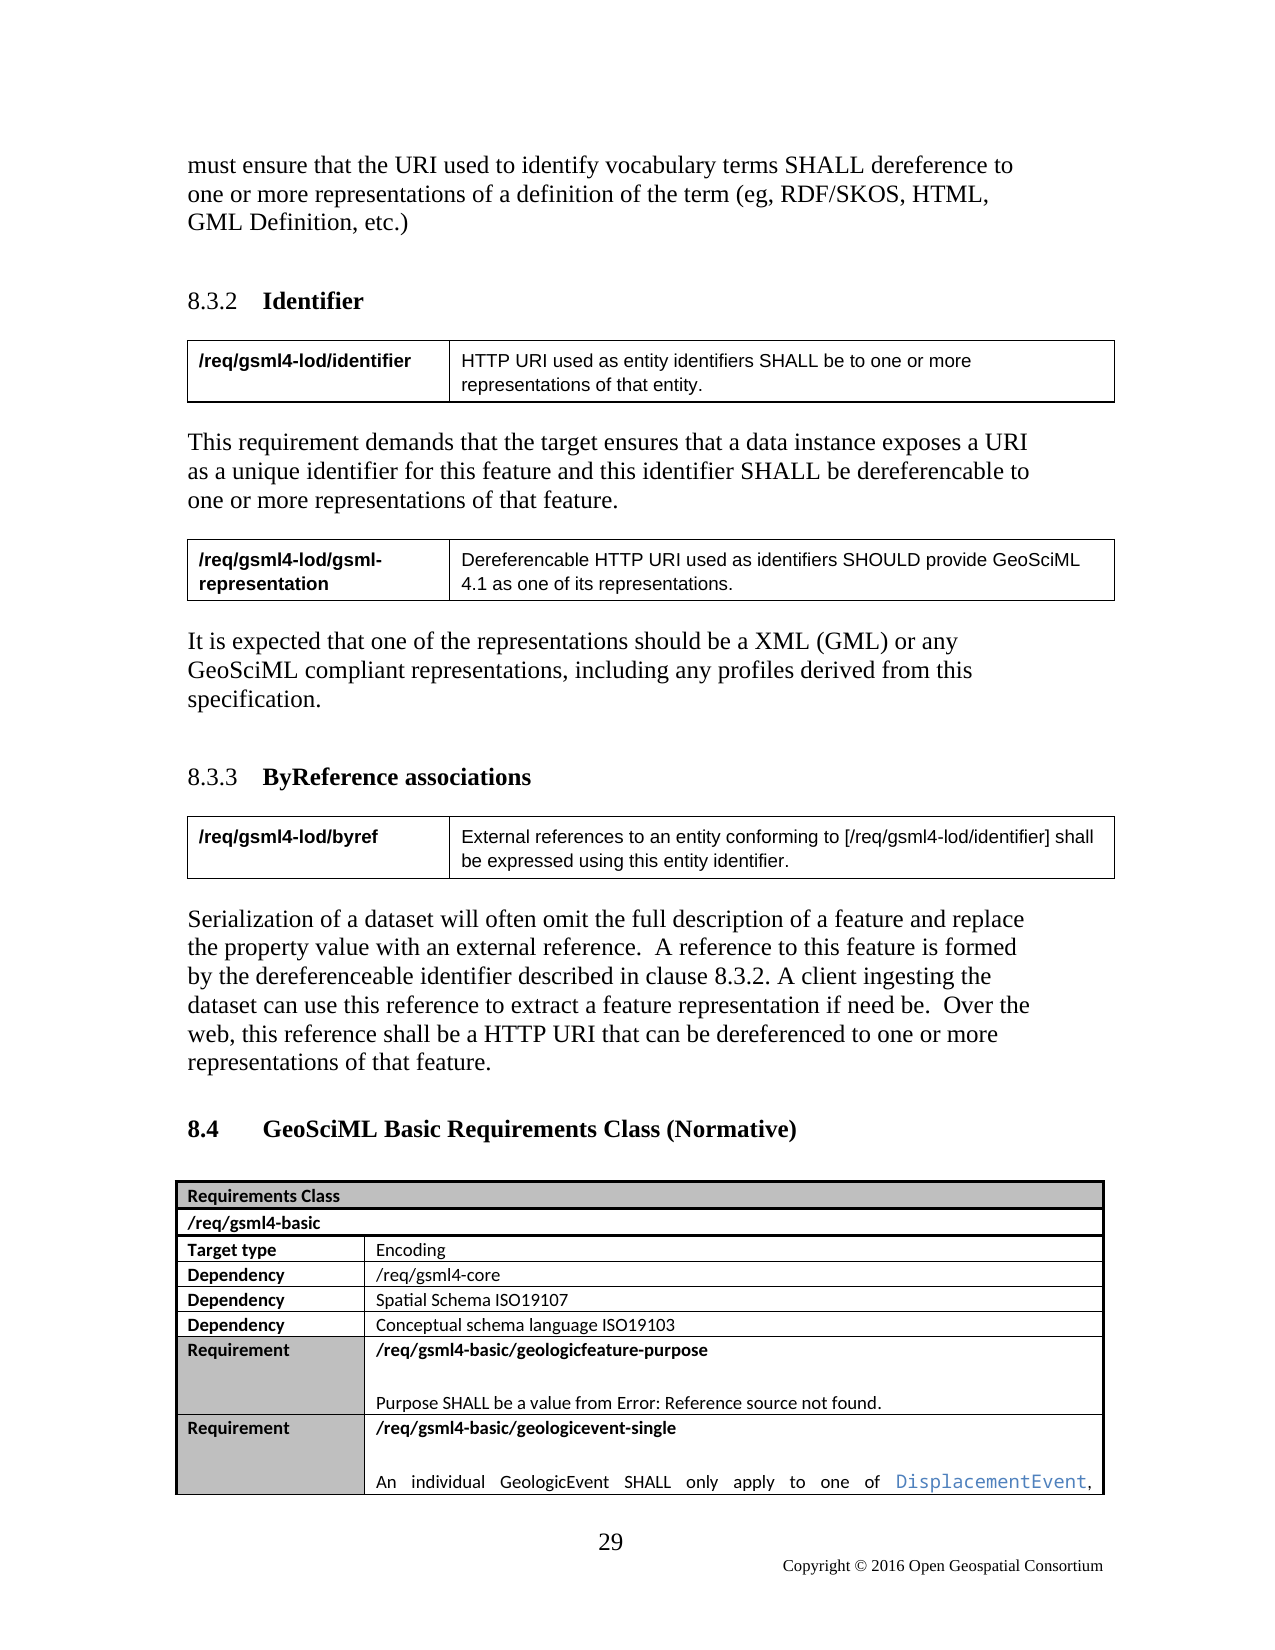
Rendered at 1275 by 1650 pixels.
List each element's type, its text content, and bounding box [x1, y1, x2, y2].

text Serialization of a dataset will often omit the full description of a feature and replace the property value with an external reference. A reference to this feature is formed by the dereferenceable identifier described in clause 8.3.2. A client ingesting the dataset can use this reference to extract a feature representation if need be. Over the web, this reference shall be a HTTP URI that can be dereferenced to one or more representations of that feature. [187, 904, 1034, 1076]
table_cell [365, 1415, 1102, 1494]
table_cell Target type [178, 1237, 364, 1261]
table_cell Requirement [178, 1415, 364, 1494]
subtitle ByReference associations [187, 762, 1034, 791]
table_header External references to an entity conforming to [/req/gsml4-lod/identifier] shall be expressed using this entity identifier. [450, 817, 1114, 878]
table_cell Dependency [178, 1312, 364, 1336]
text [187, 150, 1034, 236]
table_header Dereferencable HTTP URI used as identifiers SHOULD provide GeoSciML 4.1 as one of its representations. [450, 540, 1114, 600]
table_cell /req/gsml4-basic/geologicfeature-purpose Purpose SHALL be a value from Table 2. [365, 1337, 1102, 1414]
table_header Requirements Class [178, 1183, 1102, 1207]
text It is expected that one of the representations should be a XML (GML) or any GeoSciML compliant representations, including any profiles derived from this specification. [187, 626, 1034, 712]
table_header HTTP URI used as entity identifiers SHALL be to one or more representations of that entity. [450, 341, 1114, 401]
subtitle GeoSciML Basic Requirements Class (Normative) [187, 1114, 1034, 1142]
table_header /req/gsml4-lod/byref [188, 817, 449, 878]
table_header /req/gsml4-lod/identifier [188, 341, 449, 401]
table_cell Encoding [365, 1237, 1102, 1261]
table_cell /req/gsml4-basic [178, 1210, 1102, 1234]
table_cell Dependency [178, 1287, 364, 1311]
table_cell Requirement [178, 1337, 364, 1414]
table_cell Spatial Schema ISO19107 [365, 1287, 1102, 1311]
table_cell Conceptual schema language ISO19103 [365, 1312, 1102, 1336]
subtitle Identifier [187, 286, 1034, 315]
table_cell /req/gsml4-core [365, 1262, 1102, 1286]
table_cell Dependency [178, 1262, 364, 1286]
text This requirement demands that the target ensures that a data instance exposes a URI as a unique identifier for this feature and this identifier SHALL be dereferencable to one or more representations of that feature. [187, 427, 1034, 514]
table_header /req/gsml4-lod/gsml-representation [188, 540, 449, 600]
